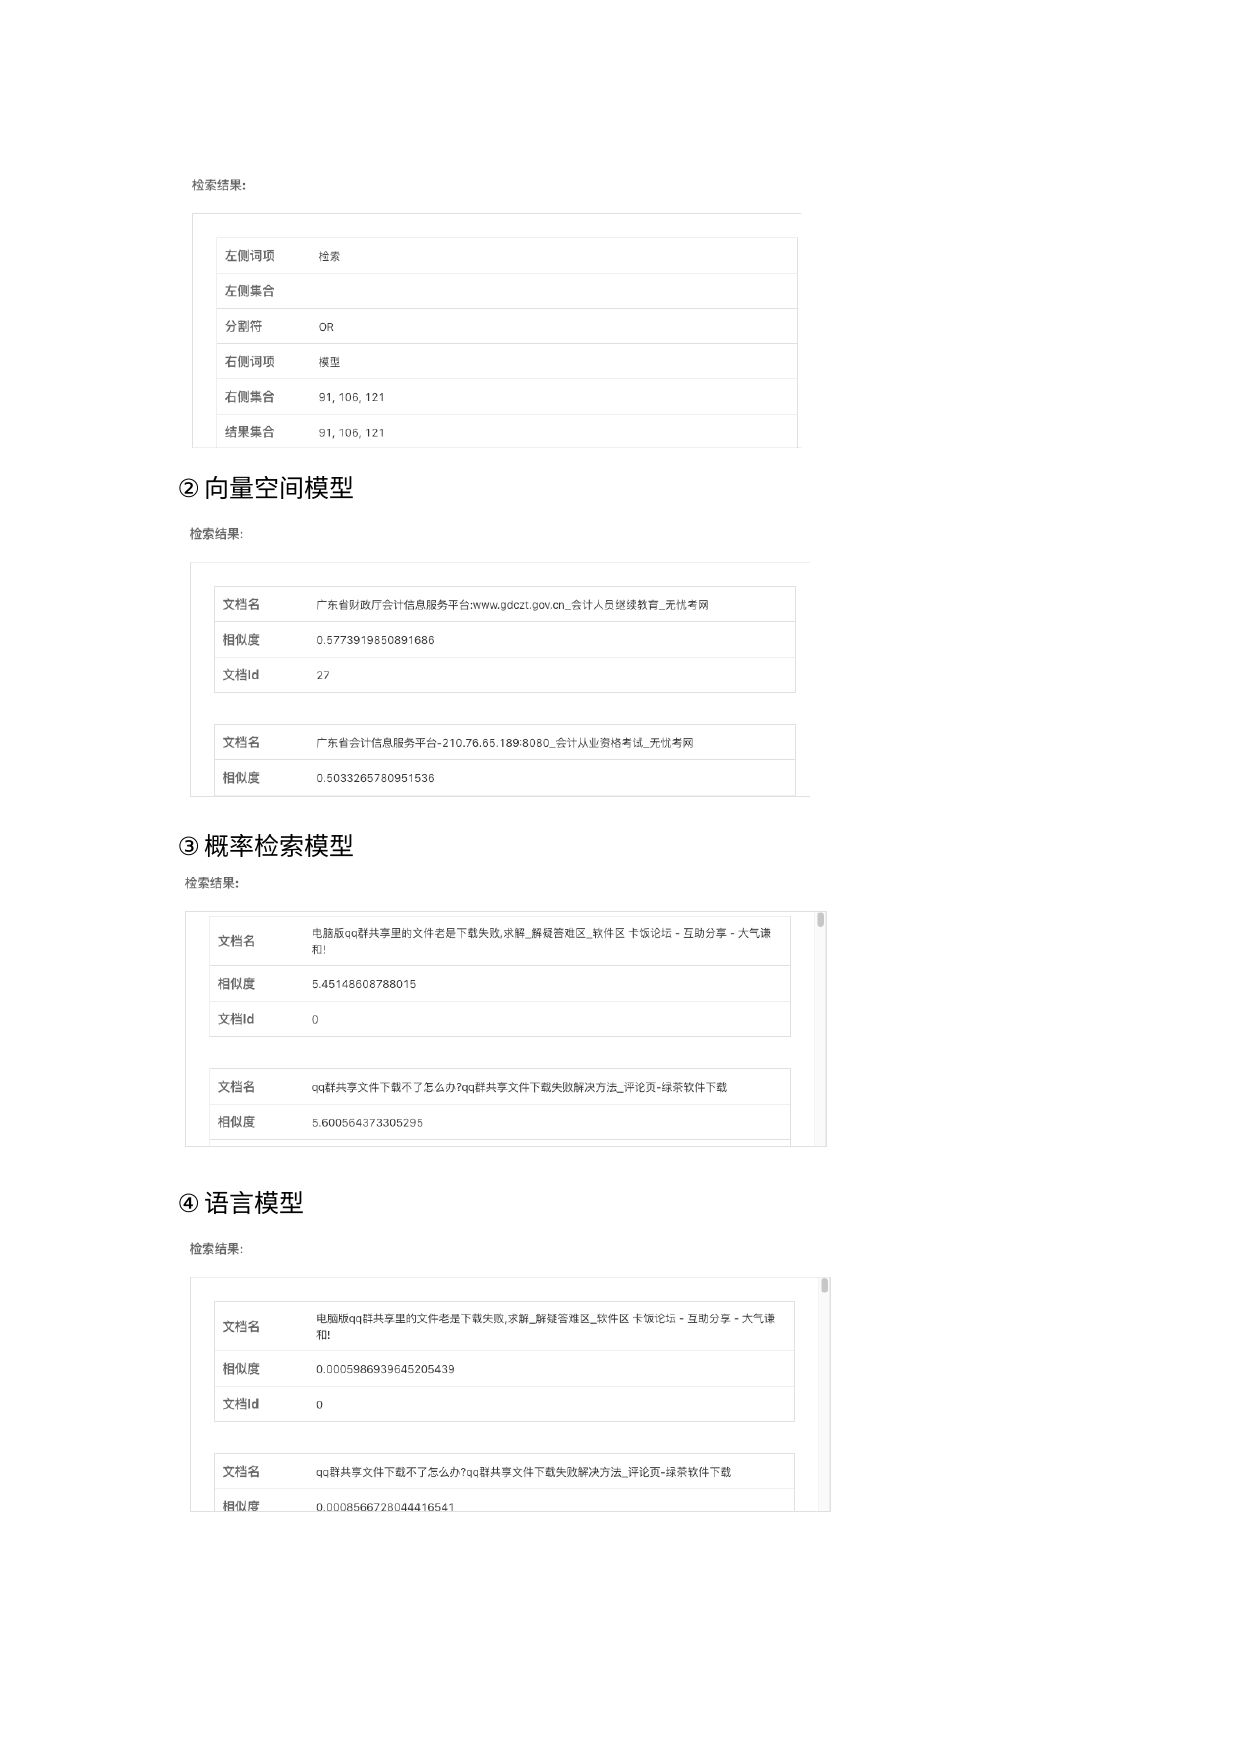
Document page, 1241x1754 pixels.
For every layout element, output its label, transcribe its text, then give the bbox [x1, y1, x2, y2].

text ②向量空间模型 [177, 454, 1063, 519]
picture [177, 519, 810, 806]
picture [177, 877, 843, 1156]
list ④语言模型 [177, 1169, 1063, 1234]
picture [177, 162, 802, 451]
list ③概率检索模型 [177, 812, 1063, 877]
picture [177, 1234, 836, 1525]
